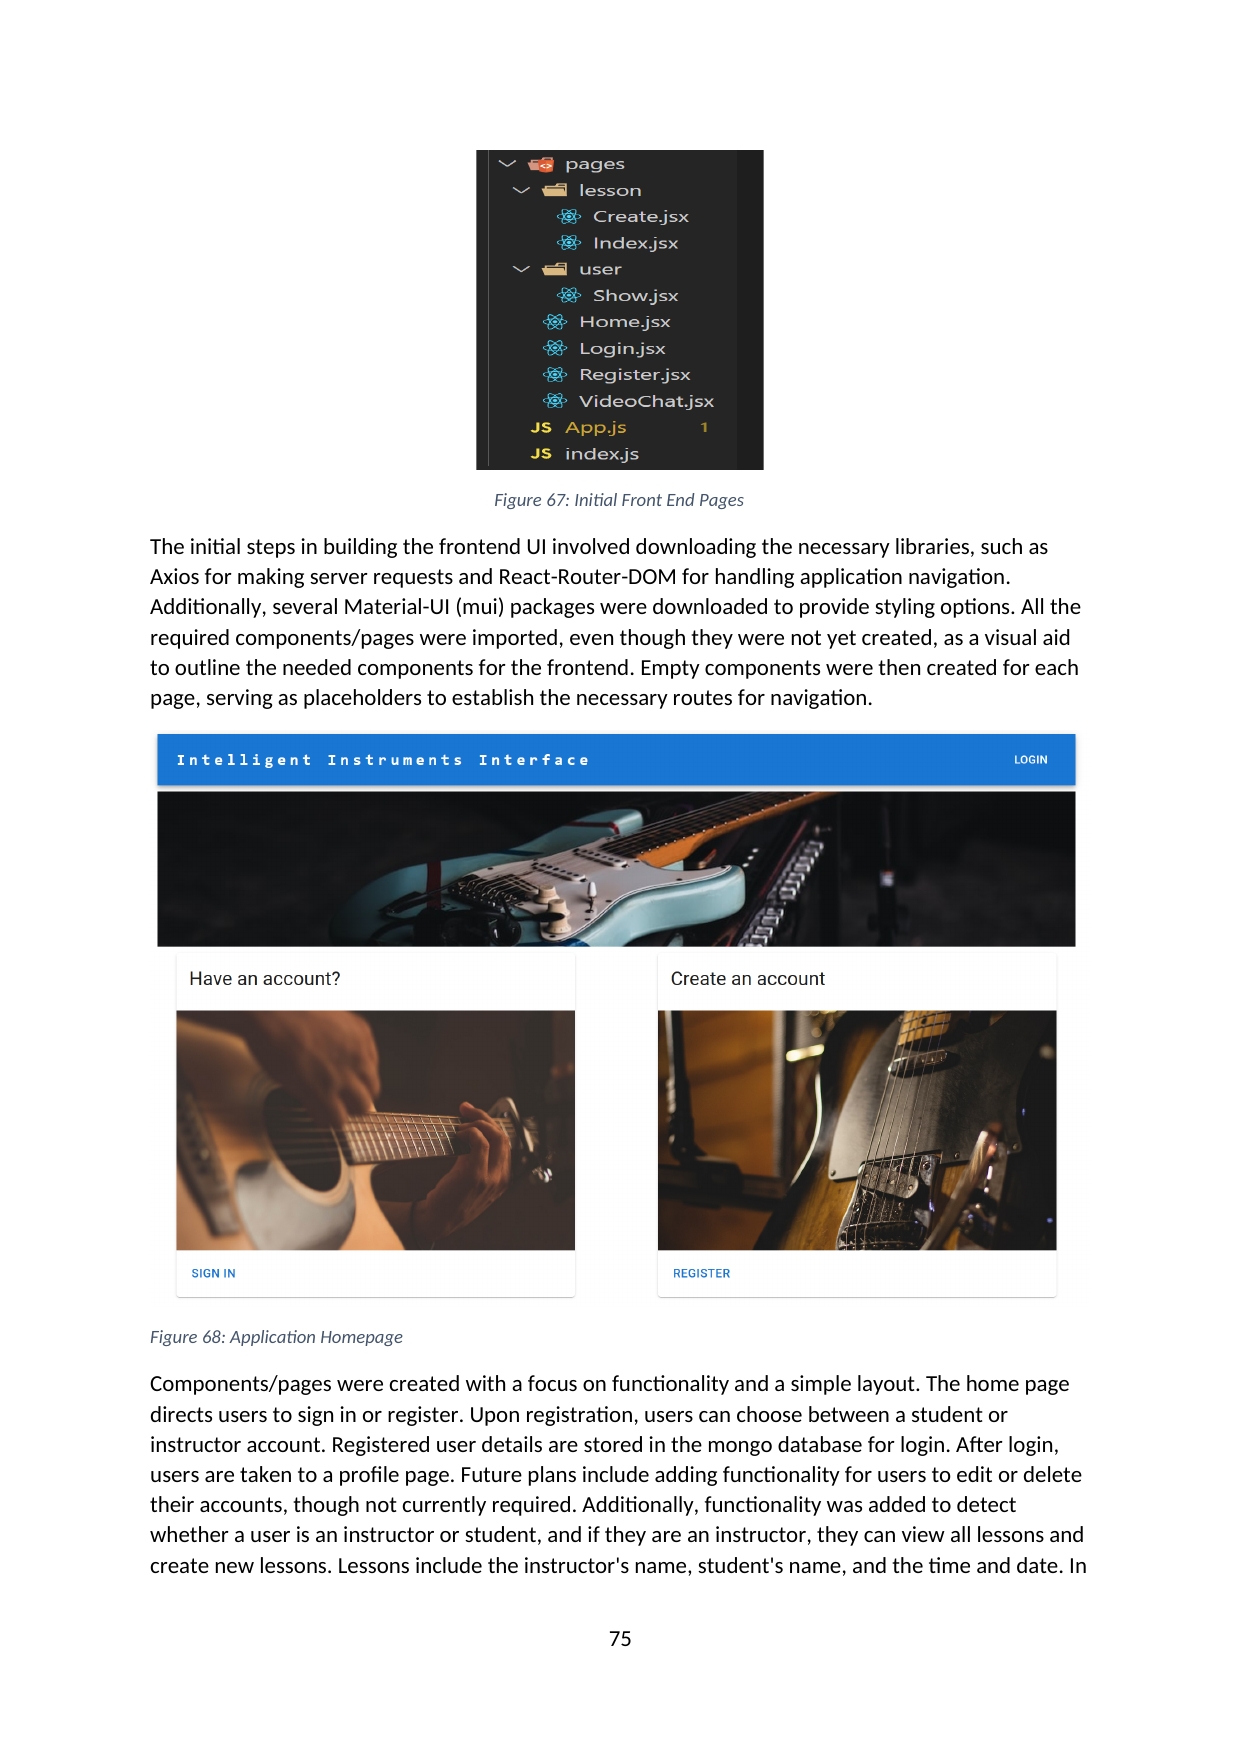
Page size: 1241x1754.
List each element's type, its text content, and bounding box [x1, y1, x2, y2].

picture [476, 150, 764, 470]
text The initial steps in building the frontend UI involved downloading the necessary libraries, such as Axios for making server requests and React-Router-DOM for handling application navigation. Additionally, several Material-UI (mui) packages were downloaded to provide styling options. All the required components/pages were imported, even though they were not yet created, as a visual aid to outline the needed components for the frontend. Empty components were then created for each page, serving as placeholders to establish the necessary routes for navigation. [150, 532, 1090, 711]
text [150, 1369, 1090, 1579]
text Figure 68: Application Homepage [150, 1326, 1090, 1349]
text Figure 67: Initial Front End Pages [150, 488, 1090, 511]
picture [150, 730, 1091, 1307]
